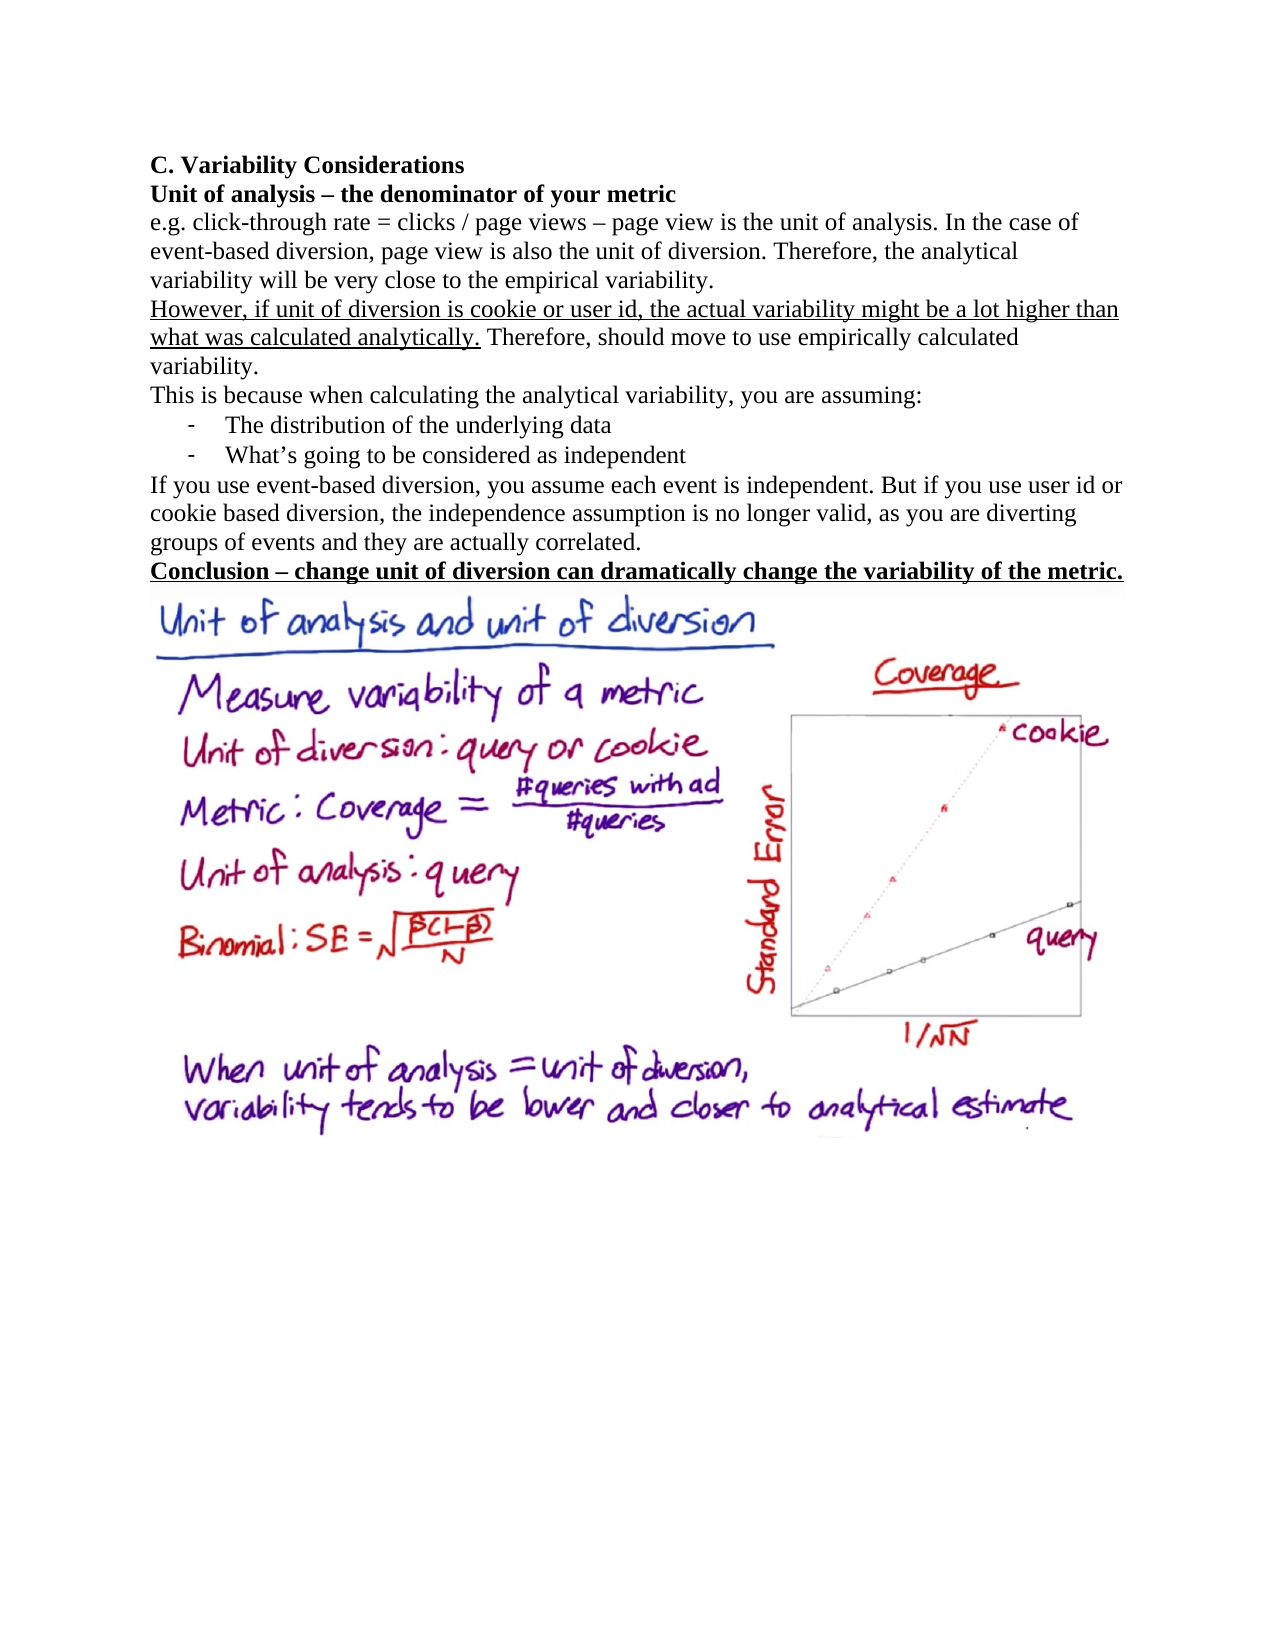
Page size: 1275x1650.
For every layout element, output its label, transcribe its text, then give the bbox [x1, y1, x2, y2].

list The distribution of the underlying data [187, 409, 1125, 439]
text If you use event-based diversion, you assume each event is independent. But if you use user id or cookie based diversion, the independence assumption is no longer valid, as you are diverting groups of events and they are actually correlated. [150, 470, 1125, 556]
text Unit of analysis – the denominator of your metric [150, 179, 1125, 207]
list What’s going to be considered as independent [187, 439, 1125, 470]
text e.g. click-through rate = clicks / page views – page view is the unit of analysis. In the case of event-based diversion, page view is also the unit of diversion. Therefore, the analytical variability will be very close to the empirical variability. [150, 207, 1125, 294]
text C. Variability Considerations [150, 150, 1125, 179]
picture [150, 584, 1125, 1138]
text Conclusion – change unit of diversion can dramatically change the variability of the metric. [150, 556, 1125, 584]
text This is because when calculating the analytical variability, you are assuming: [150, 380, 1125, 409]
text However, if unit of diversion is cookie or user id, the actual variability might be a lot higher than what was calculated analytically. Therefore, should move to use empirically calculated variability. [150, 294, 1125, 380]
